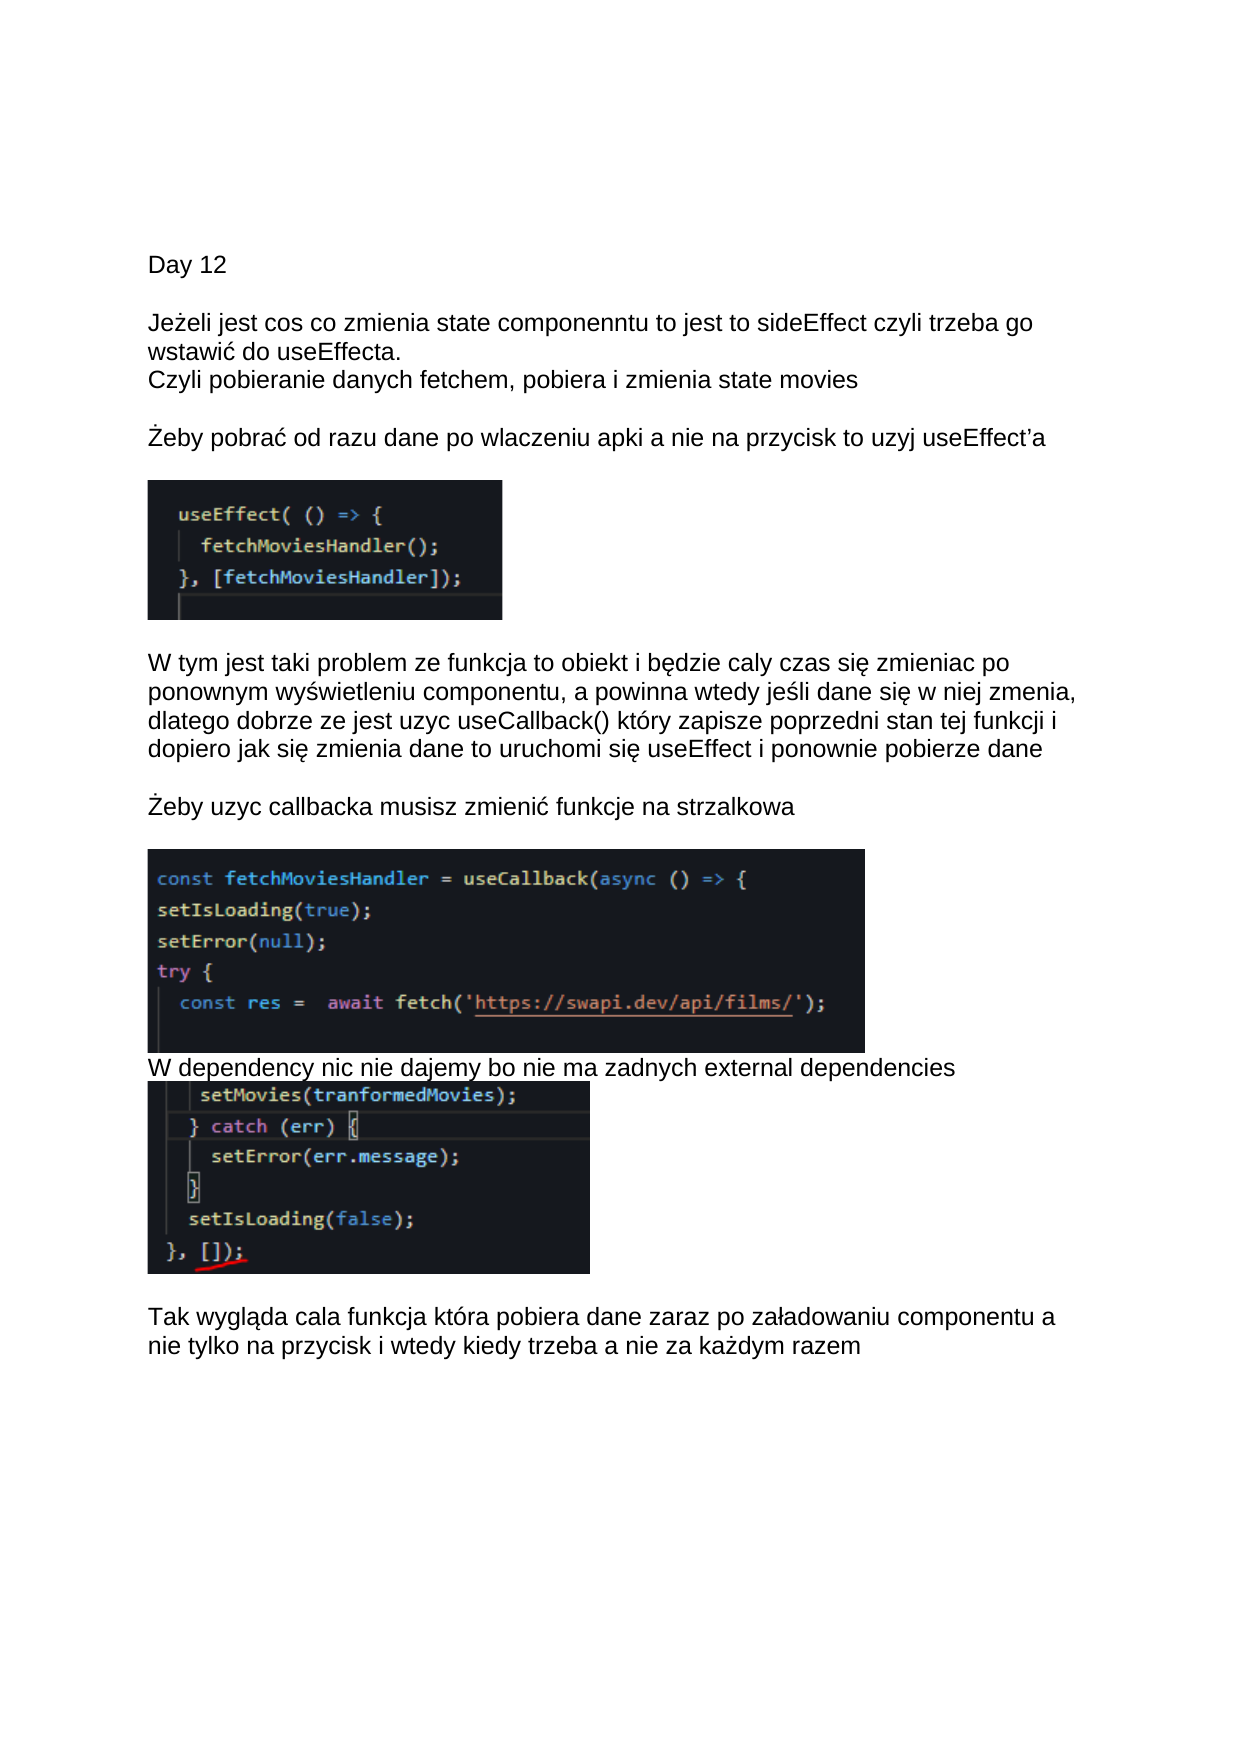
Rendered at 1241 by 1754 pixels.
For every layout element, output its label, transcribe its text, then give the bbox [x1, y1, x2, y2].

picture [147, 849, 865, 1053]
text W dependency nic nie dajemy bo nie ma zadnych external dependencies [148, 1052, 1093, 1081]
text Day 12 [148, 250, 1093, 279]
text Jeżeli jest cos co zmienia state componenntu to jest to sideEffect czyli trzeba go wstawić do useEffecta. [148, 308, 1093, 365]
text W tym jest taki problem ze funkcja to obiekt i będzie caly czas się zmieniac po ponownym wyświetleniu componentu, a powinna wtedy jeśli dane się w niej zmenia, dlatego dobrze ze jest uzyc useCallback() który zapisze poprzedni stan tej funkcji i dopiero jak się zmienia dane to uruchomi się useEffect i ponownie pobierze dane [148, 648, 1093, 763]
picture [147, 1081, 590, 1274]
text Żeby pobrać od razu dane po wlaczeniu apki a nie na przycisk to uzyj useEffect’a [148, 423, 1093, 452]
picture [147, 480, 503, 620]
text Tak wygląda cala funkcja która pobiera dane zaraz po załadowaniu componentu a nie tylko na przycisk i wtedy kiedy trzeba a nie za każdym razem [148, 1302, 1093, 1360]
text Żeby uzyc callbacka musisz zmienić funkcje na strzalkowa [148, 792, 1093, 821]
text Czyli pobieranie danych fetchem, pobiera i zmienia state movies [148, 365, 1093, 394]
